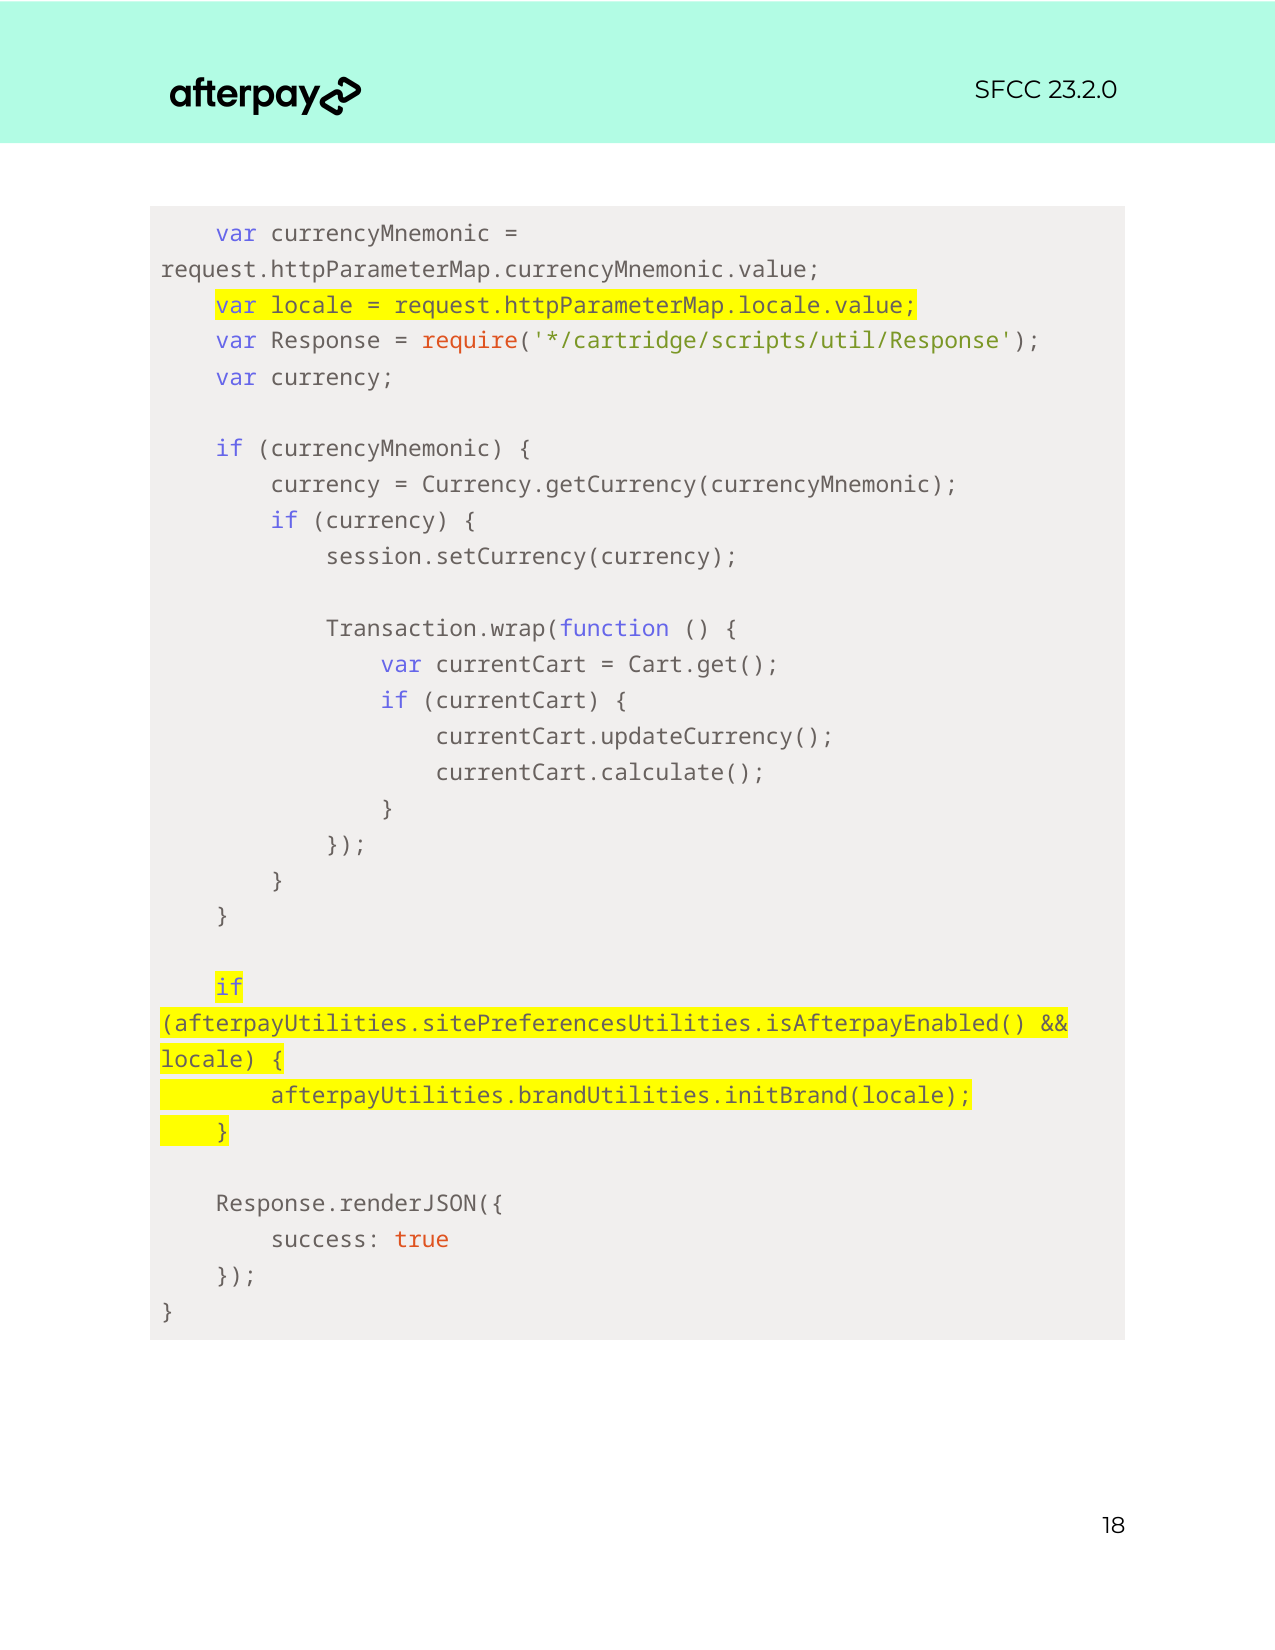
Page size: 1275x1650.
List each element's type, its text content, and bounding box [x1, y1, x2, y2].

picture [134, 48, 397, 144]
